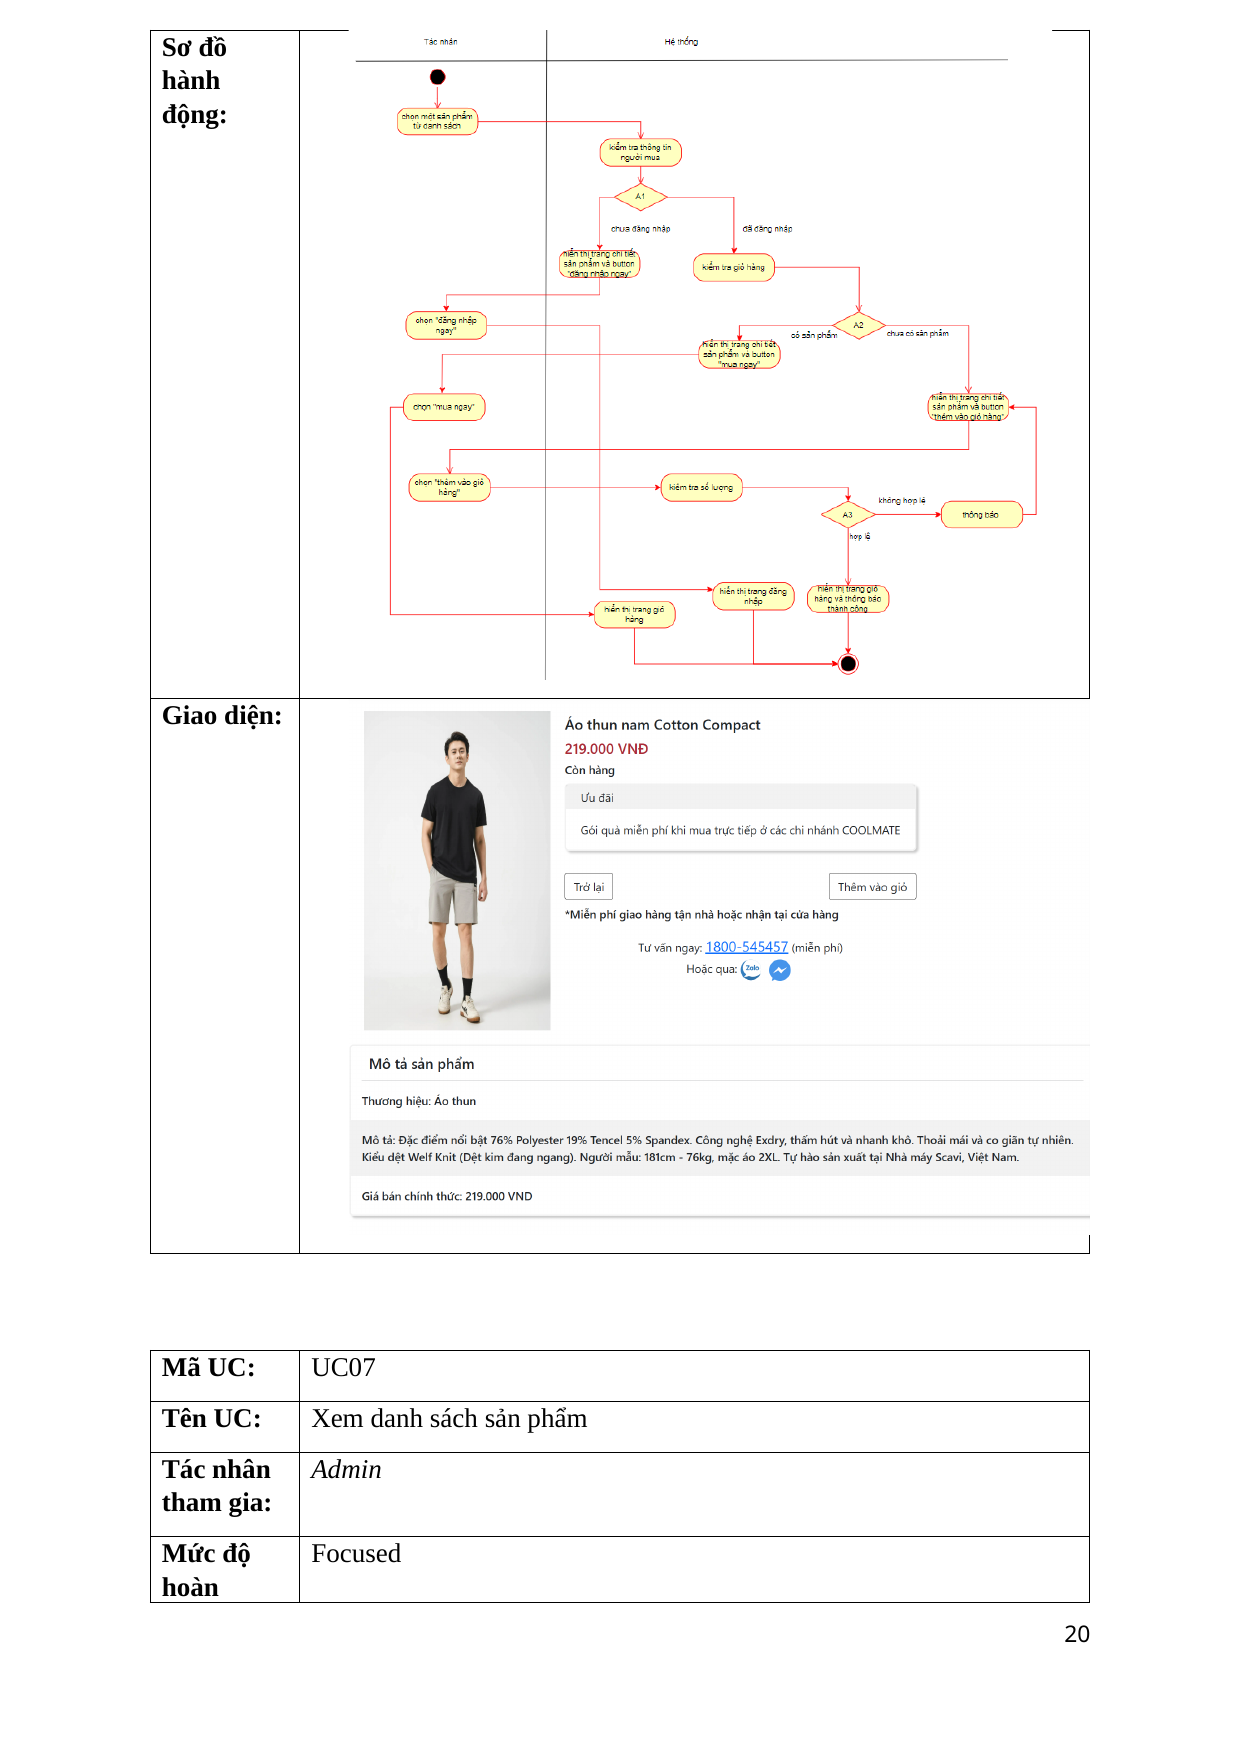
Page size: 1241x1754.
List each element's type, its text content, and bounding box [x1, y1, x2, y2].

table_cell Giao diện: [151, 699, 299, 1253]
picture [348, 699, 1090, 1235]
table_cell Admin [300, 1453, 1089, 1536]
table_cell Xem danh sách sản phẩm [300, 1402, 1089, 1452]
table_cell Focused [300, 1537, 1089, 1602]
table_header UC07 [300, 1351, 1089, 1401]
table_cell Mức độ hoàn thiện: [151, 1537, 299, 1602]
table_header Mã UC: [151, 1351, 299, 1401]
table_cell [300, 31, 1089, 698]
picture [348, 30, 1053, 680]
table_cell Tên UC: [151, 1402, 299, 1452]
table_cell Tác nhân tham gia: [151, 1453, 299, 1536]
table_cell Sơ đồ hành động: [151, 31, 299, 698]
table_cell [300, 699, 1089, 1253]
